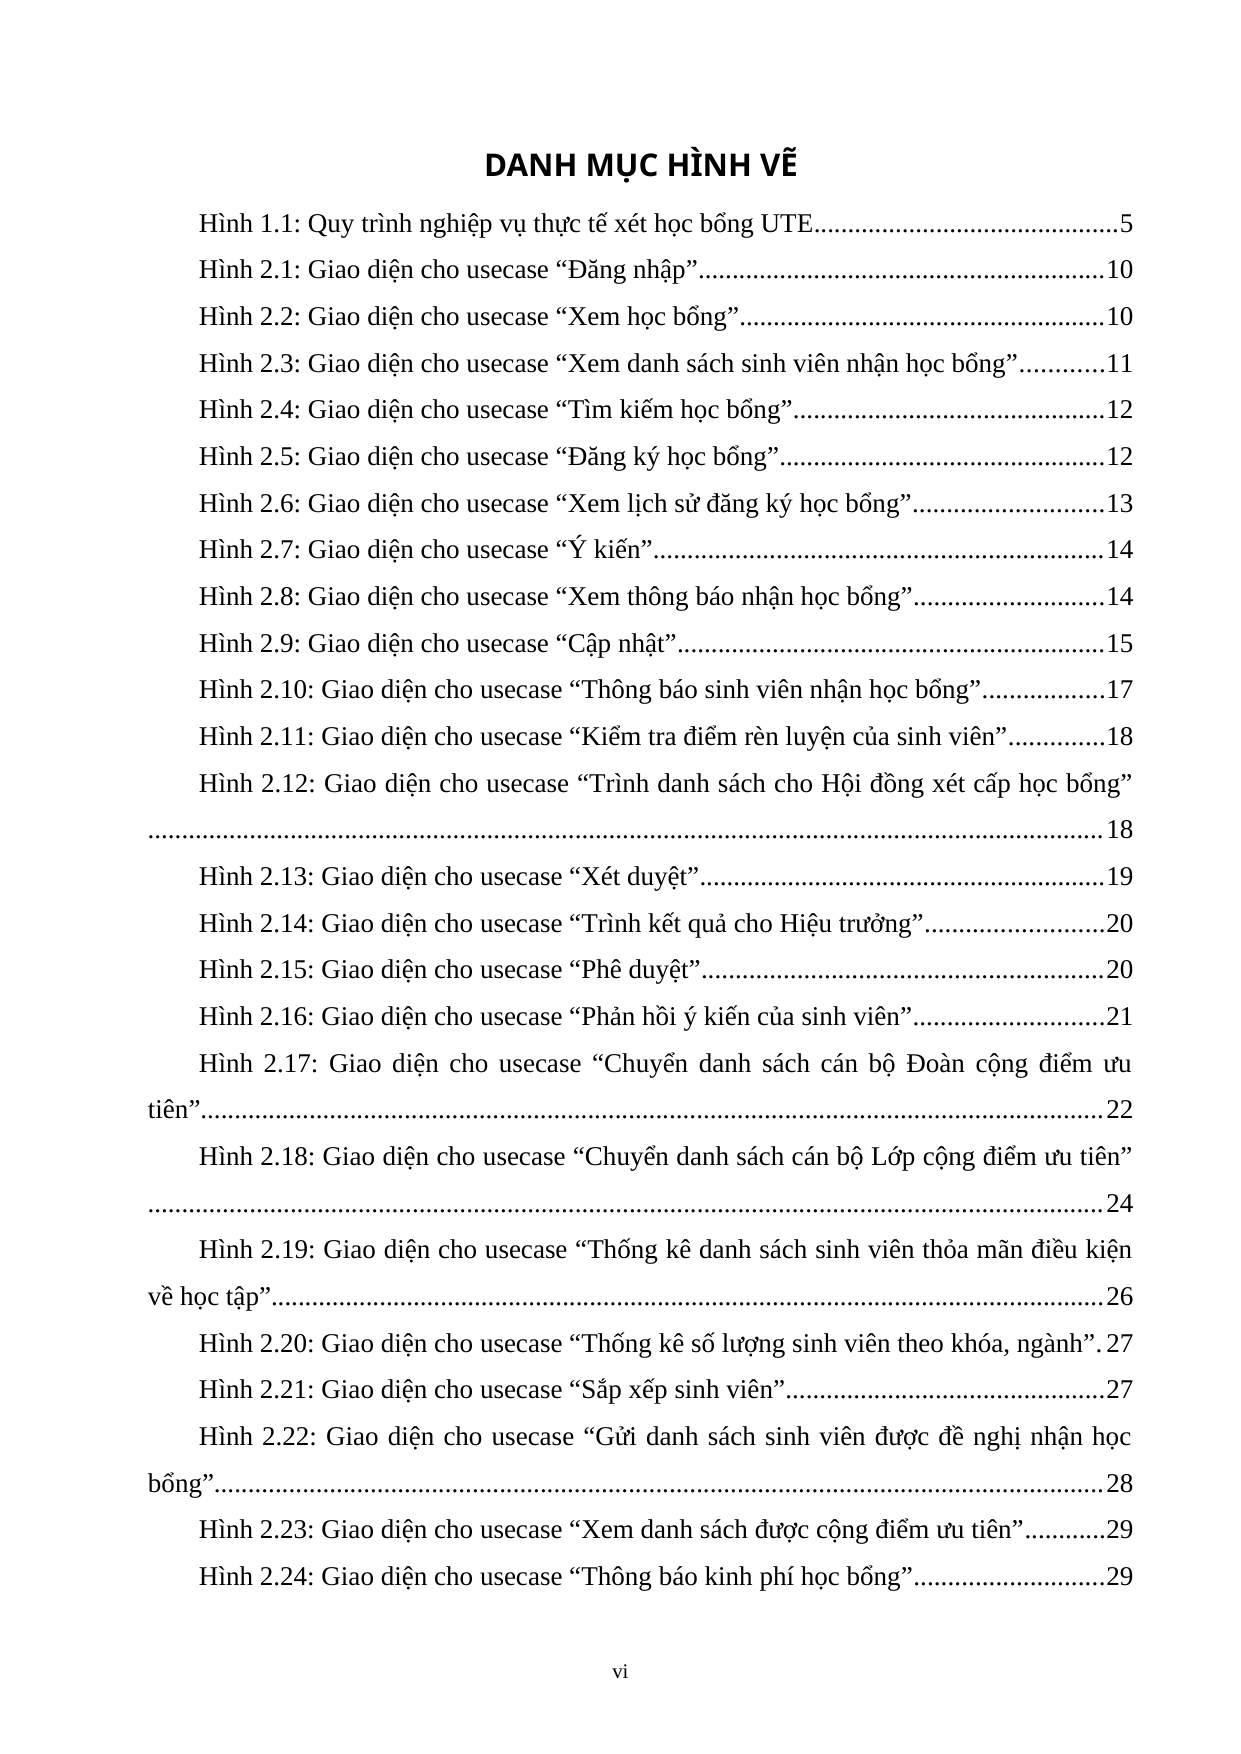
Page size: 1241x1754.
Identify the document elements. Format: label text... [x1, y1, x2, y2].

text Hình 2.19: Giao diện cho usecase “Thống kê danh sách sinh viên thỏa mãn điều kiện về học tập” 26 [148, 1234, 1134, 1311]
text Hình 2.3: Giao diện cho usecase “Xem danh sách sinh viên nhận học bổng” 11 [148, 347, 1134, 378]
text Hình 2.21: Giao diện cho usecase “Sắp xếp sinh viên” 27 [148, 1374, 1134, 1405]
text Hình 2.2: Giao diện cho usecase “Xem học bổng” 10 [148, 300, 1134, 331]
text Hình 2.23: Giao diện cho usecase “Xem danh sách được cộng điểm ưu tiên” 29 [148, 1514, 1134, 1545]
text Hình 2.20: Giao diện cho usecase “Thống kê số lượng sinh viên theo khóa, ngành” 27 [148, 1327, 1134, 1358]
text Hình 2.18: Giao diện cho usecase “Chuyển danh sách cán bộ Lớp cộng điểm ưu tiên” 24 [148, 1140, 1134, 1218]
text Hình 2.6: Giao diện cho usecase “Xem lịch sử đăng ký học bổng” 13 [148, 487, 1134, 518]
text Hình 2.7: Giao diện cho usecase “Ý kiến” 14 [148, 534, 1134, 565]
text Hình 2.11: Giao diện cho usecase “Kiểm tra điểm rèn luyện của sinh viên” 18 [148, 720, 1134, 751]
text Hình 2.10: Giao diện cho usecase “Thông báo sinh viên nhận học bổng” 17 [148, 674, 1134, 705]
text Hình 2.8: Giao diện cho usecase “Xem thông báo nhận học bổng” 14 [148, 580, 1134, 611]
text Hình 2.13: Giao diện cho usecase “Xét duyệt” 19 [148, 860, 1134, 891]
text Hình 1.1: Quy trình nghiệp vụ thực tế xét học bổng UTE 5 [148, 207, 1134, 238]
text Hình 2.17: Giao diện cho usecase “Chuyển danh sách cán bộ Đoàn cộng điểm ưu tiên” 22 [148, 1047, 1134, 1125]
text Hình 2.4: Giao diện cho usecase “Tìm kiếm học bổng” 12 [148, 394, 1134, 425]
text Hình 2.24: Giao diện cho usecase “Thông báo kinh phí học bổng” 29 [148, 1560, 1134, 1591]
text Hình 2.1: Giao diện cho usecase “Đăng nhập” 10 [148, 254, 1134, 285]
text Hình 2.15: Giao diện cho usecase “Phê duyệt” 20 [148, 954, 1134, 985]
text Hình 2.5: Giao diện cho usecase “Đăng ký học bổng” 12 [148, 440, 1134, 471]
text Hình 2.16: Giao diện cho usecase “Phản hồi ý kiến của sinh viên” 21 [148, 1000, 1134, 1031]
text Hình 2.12: Giao diện cho usecase “Trình danh sách cho Hội đồng xét cấp học bổng” 18 [148, 767, 1134, 845]
text Hình 2.9: Giao diện cho usecase “Cập nhật” 15 [148, 627, 1134, 658]
text Hình 2.14: Giao diện cho usecase “Trình kết quả cho Hiệu trưởng” 20 [148, 907, 1134, 938]
text Hình 2.22: Giao diện cho usecase “Gửi danh sách sinh viên được đề nghị nhận học bổng” 28 [148, 1420, 1134, 1498]
text DANH MỤC HÌNH VẼ [148, 143, 1134, 186]
